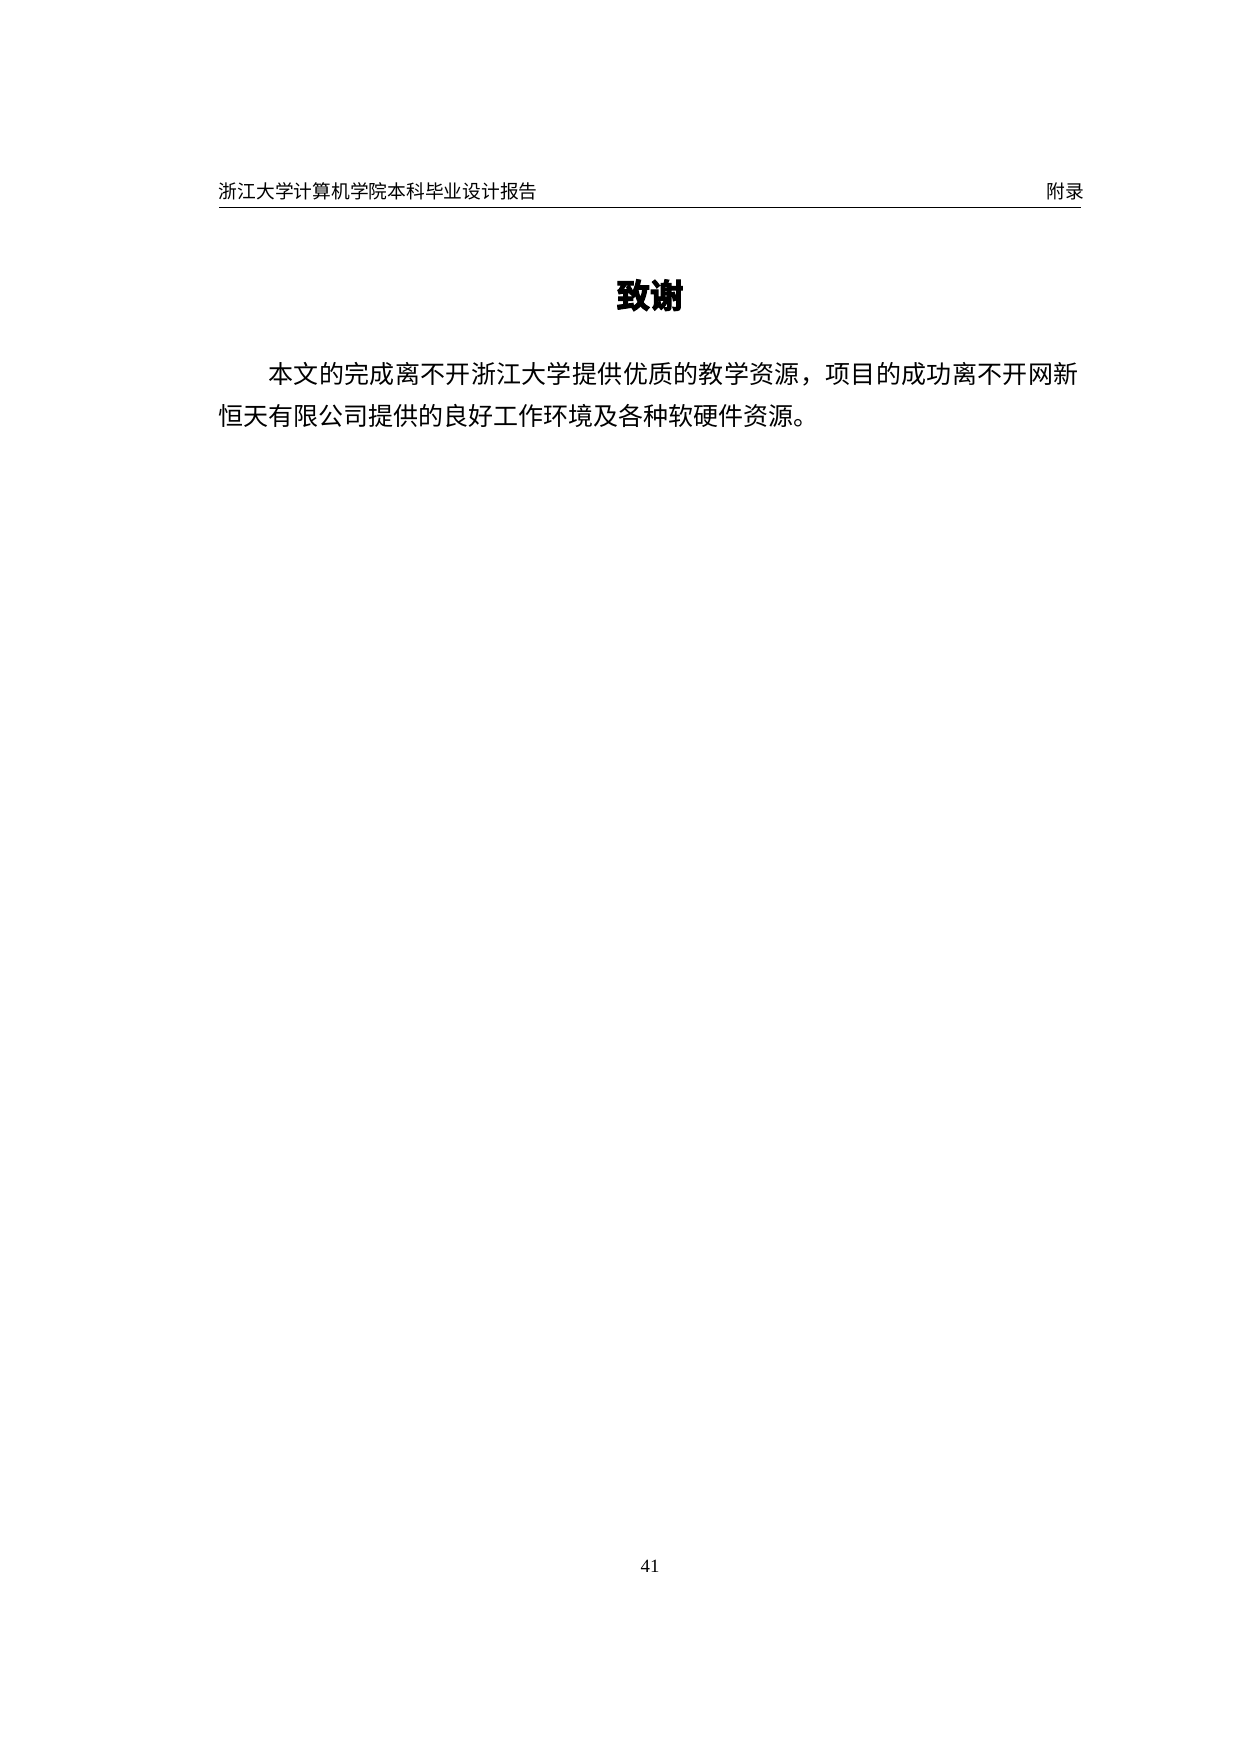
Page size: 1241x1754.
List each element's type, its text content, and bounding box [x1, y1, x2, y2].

text 致谢 [218, 274, 1081, 312]
text 本文的完成离不开浙江大学提供优质的教学资源，项目的成功离不开网新恒天有限公司提供的良好工作环境及各种软硬件资源。 [218, 350, 1081, 433]
